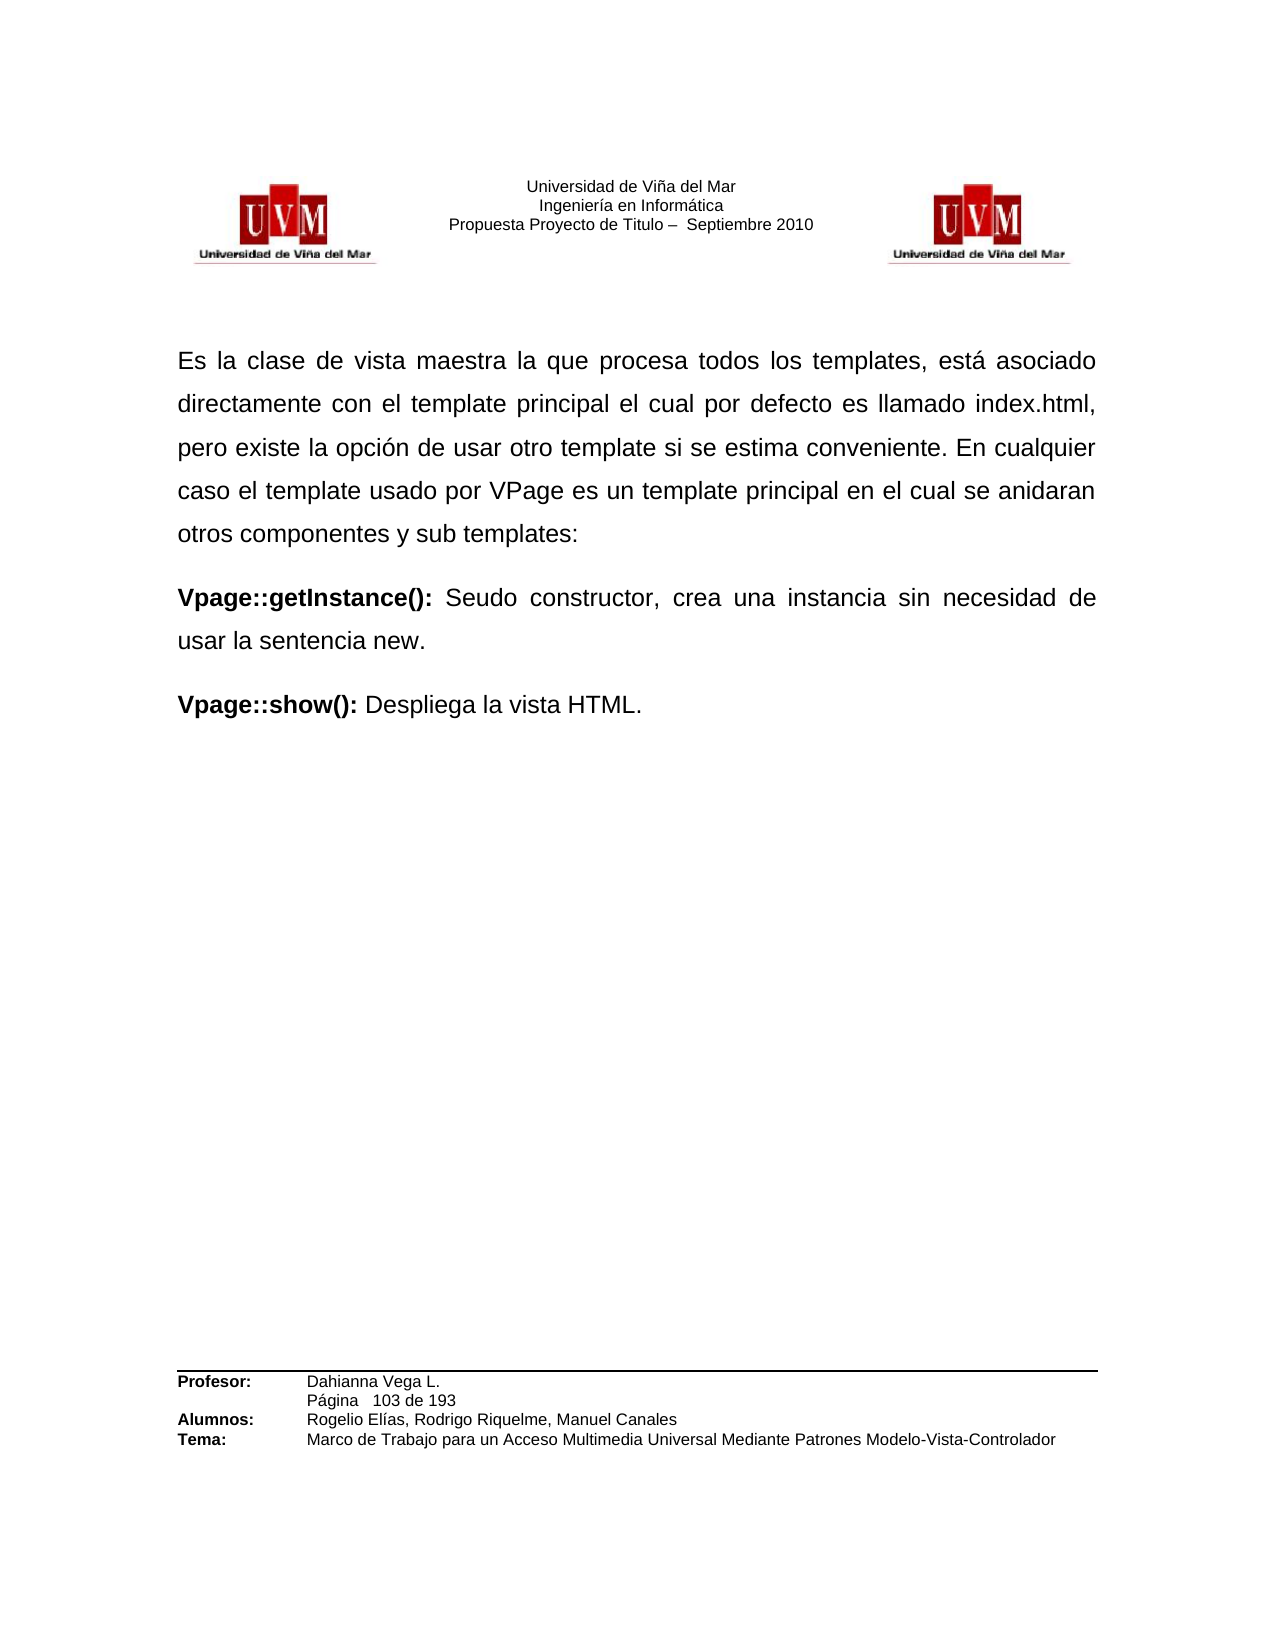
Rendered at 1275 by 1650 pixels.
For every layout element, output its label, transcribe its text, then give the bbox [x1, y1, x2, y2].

picture [871, 176, 1084, 267]
picture [177, 176, 390, 267]
text Vpage::show(): Despliega la vista HTML. [177, 690, 1098, 719]
text Vpage::getInstance(): Seudo constructor, crea una instancia sin necesidad de usar la sentencia new. [177, 583, 1098, 655]
text Es la clase de vista maestra la que procesa todos los templates, está asociado directamente con el template principal el cual por defecto es llamado index.html, pero existe la opción de usar otro template si se estima conveniente. En cualquier caso el template usado por VPage es un template principal en el cual se anidaran otros componentes y sub templates: [177, 346, 1098, 548]
